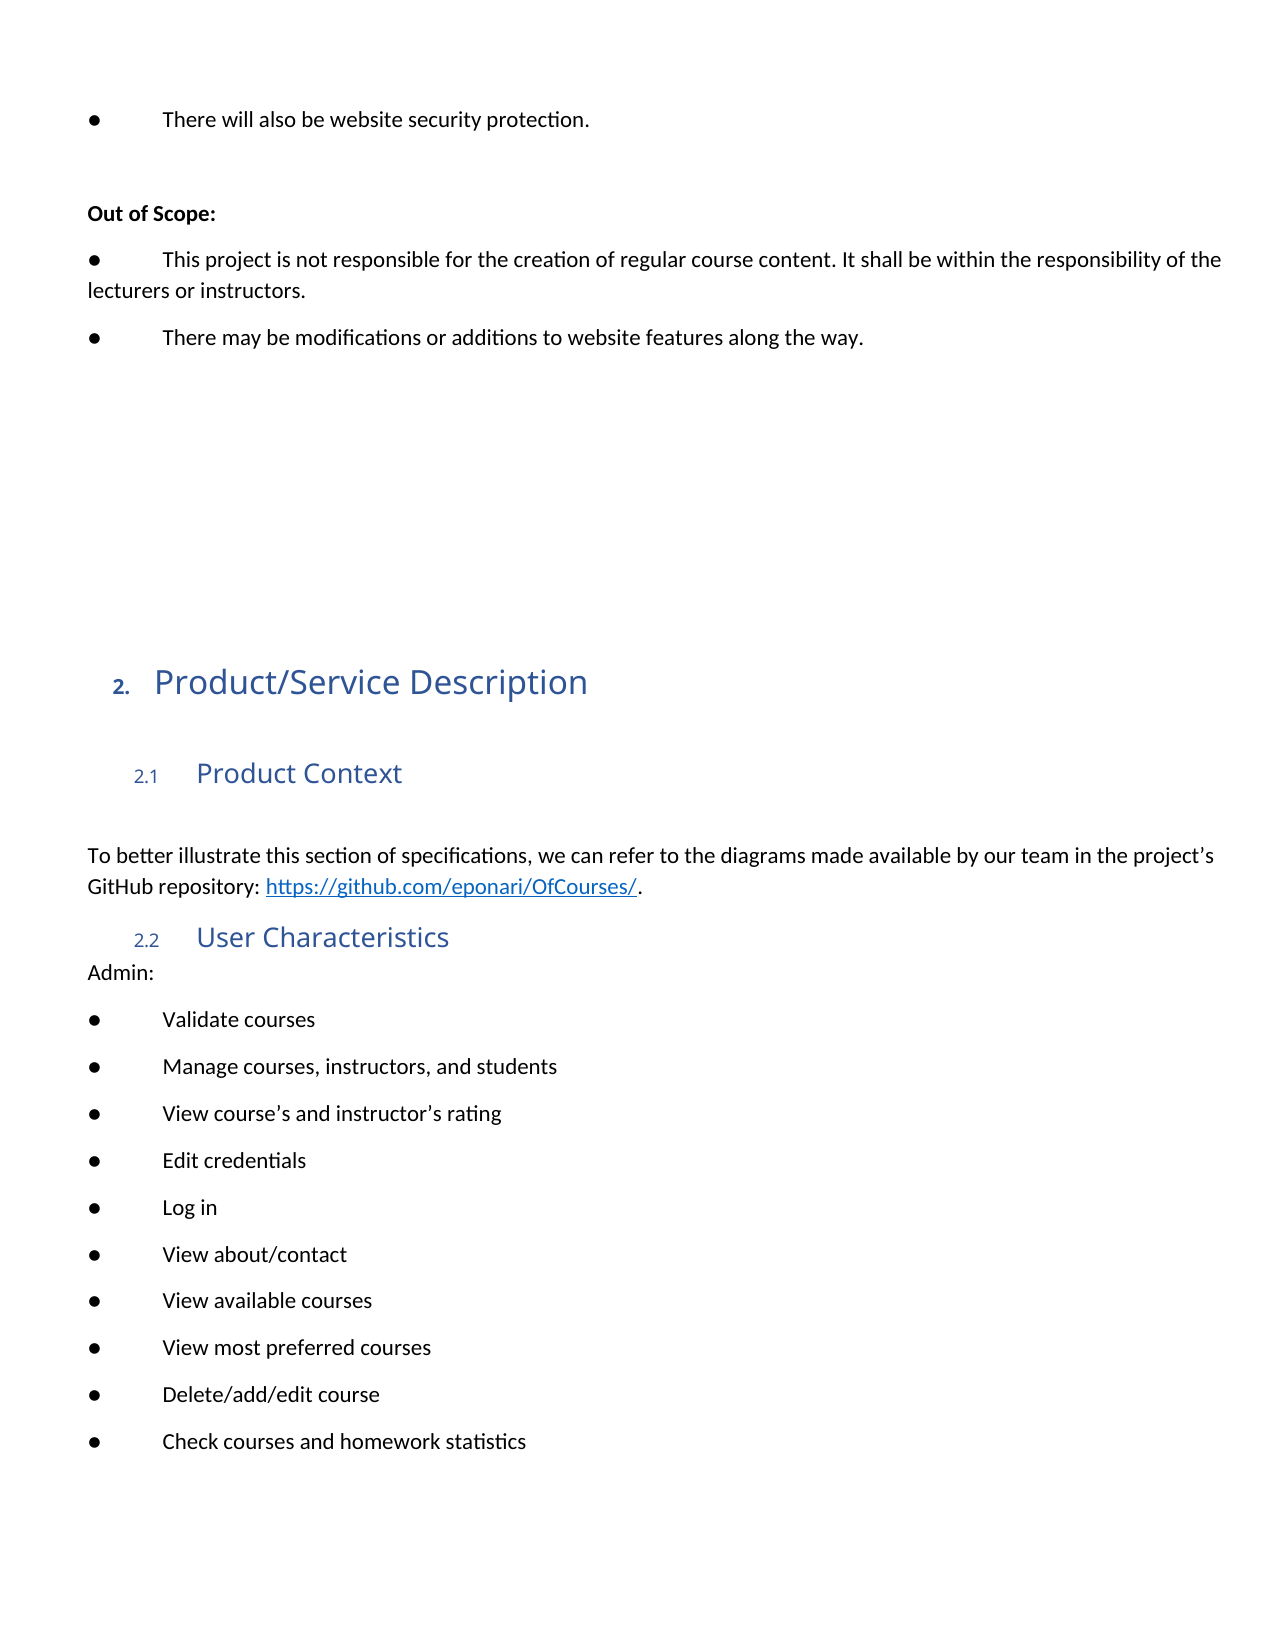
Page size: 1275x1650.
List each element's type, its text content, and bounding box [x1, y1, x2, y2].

text ● This project is not responsible for the creation of regular course content. It shall be within the responsibility of the lecturers or instructors. [87, 246, 1248, 304]
text ● There will also be website security protection. [87, 105, 1248, 133]
text Admin: [87, 958, 1248, 987]
text ● View course’s and instructor’s rating [87, 1099, 1248, 1127]
text ● View available courses [87, 1287, 1248, 1315]
subtitle User Characteristics [133, 919, 1248, 956]
text ● Manage courses, instructors, and students [87, 1052, 1248, 1080]
text Out of Scope: [87, 199, 1248, 227]
text ● View about/contact [87, 1240, 1248, 1268]
text ● Delete/add/edit course [87, 1380, 1248, 1408]
text ● Log in [87, 1193, 1248, 1221]
text ● View most preferred courses [87, 1333, 1248, 1362]
text ● Edit credentials [87, 1146, 1248, 1174]
text ● Validate courses [87, 1005, 1248, 1033]
text ● Check courses and homework statistics [87, 1427, 1248, 1455]
subtitle Product Context [133, 755, 1248, 792]
text To better illustrate this section of specifications, we can refer to the diagrams made available by our team in the project’s GitHub repository: https://github.com/eponari/OfCourses/. [87, 842, 1248, 900]
text ● There may be modifications or additions to website features along the way. [87, 323, 1248, 351]
subtitle Product/Service Description [112, 659, 1248, 704]
